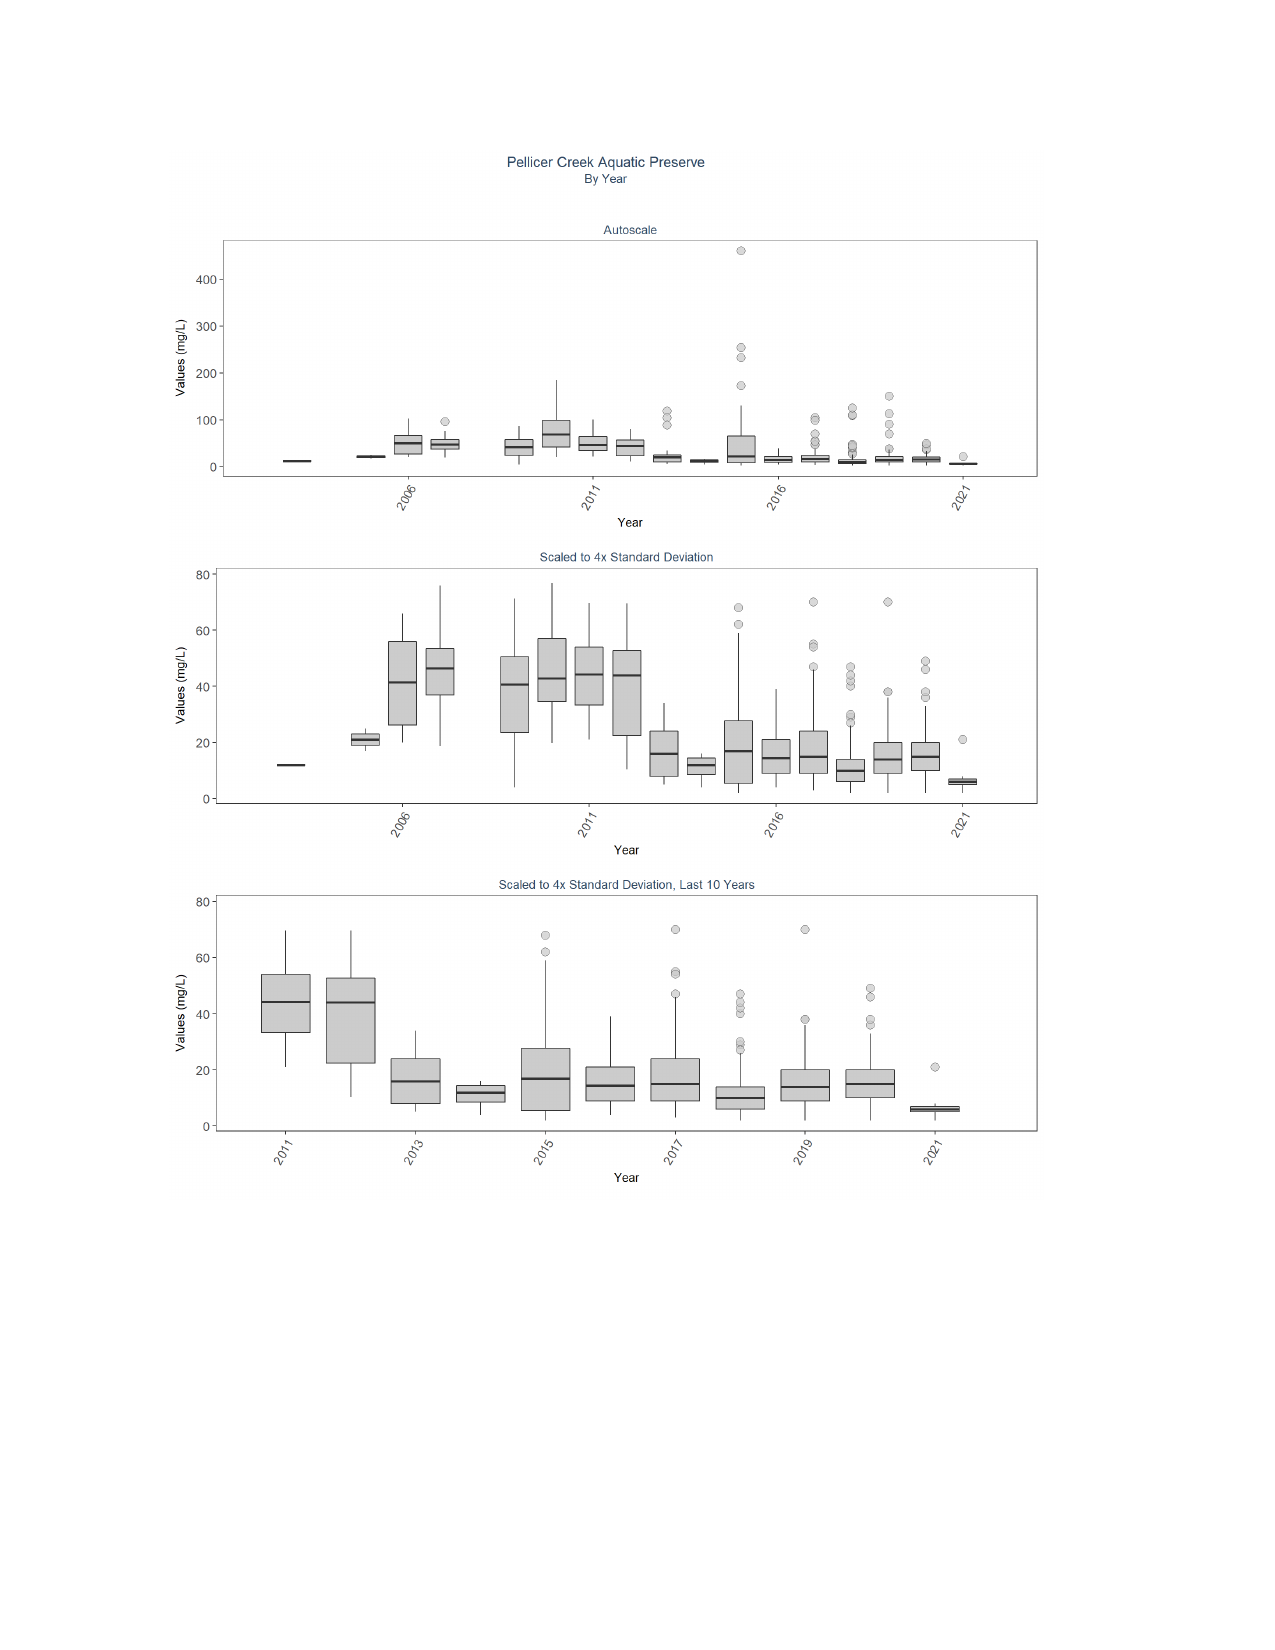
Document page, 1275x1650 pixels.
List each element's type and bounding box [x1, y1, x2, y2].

picture [168, 150, 1044, 1200]
